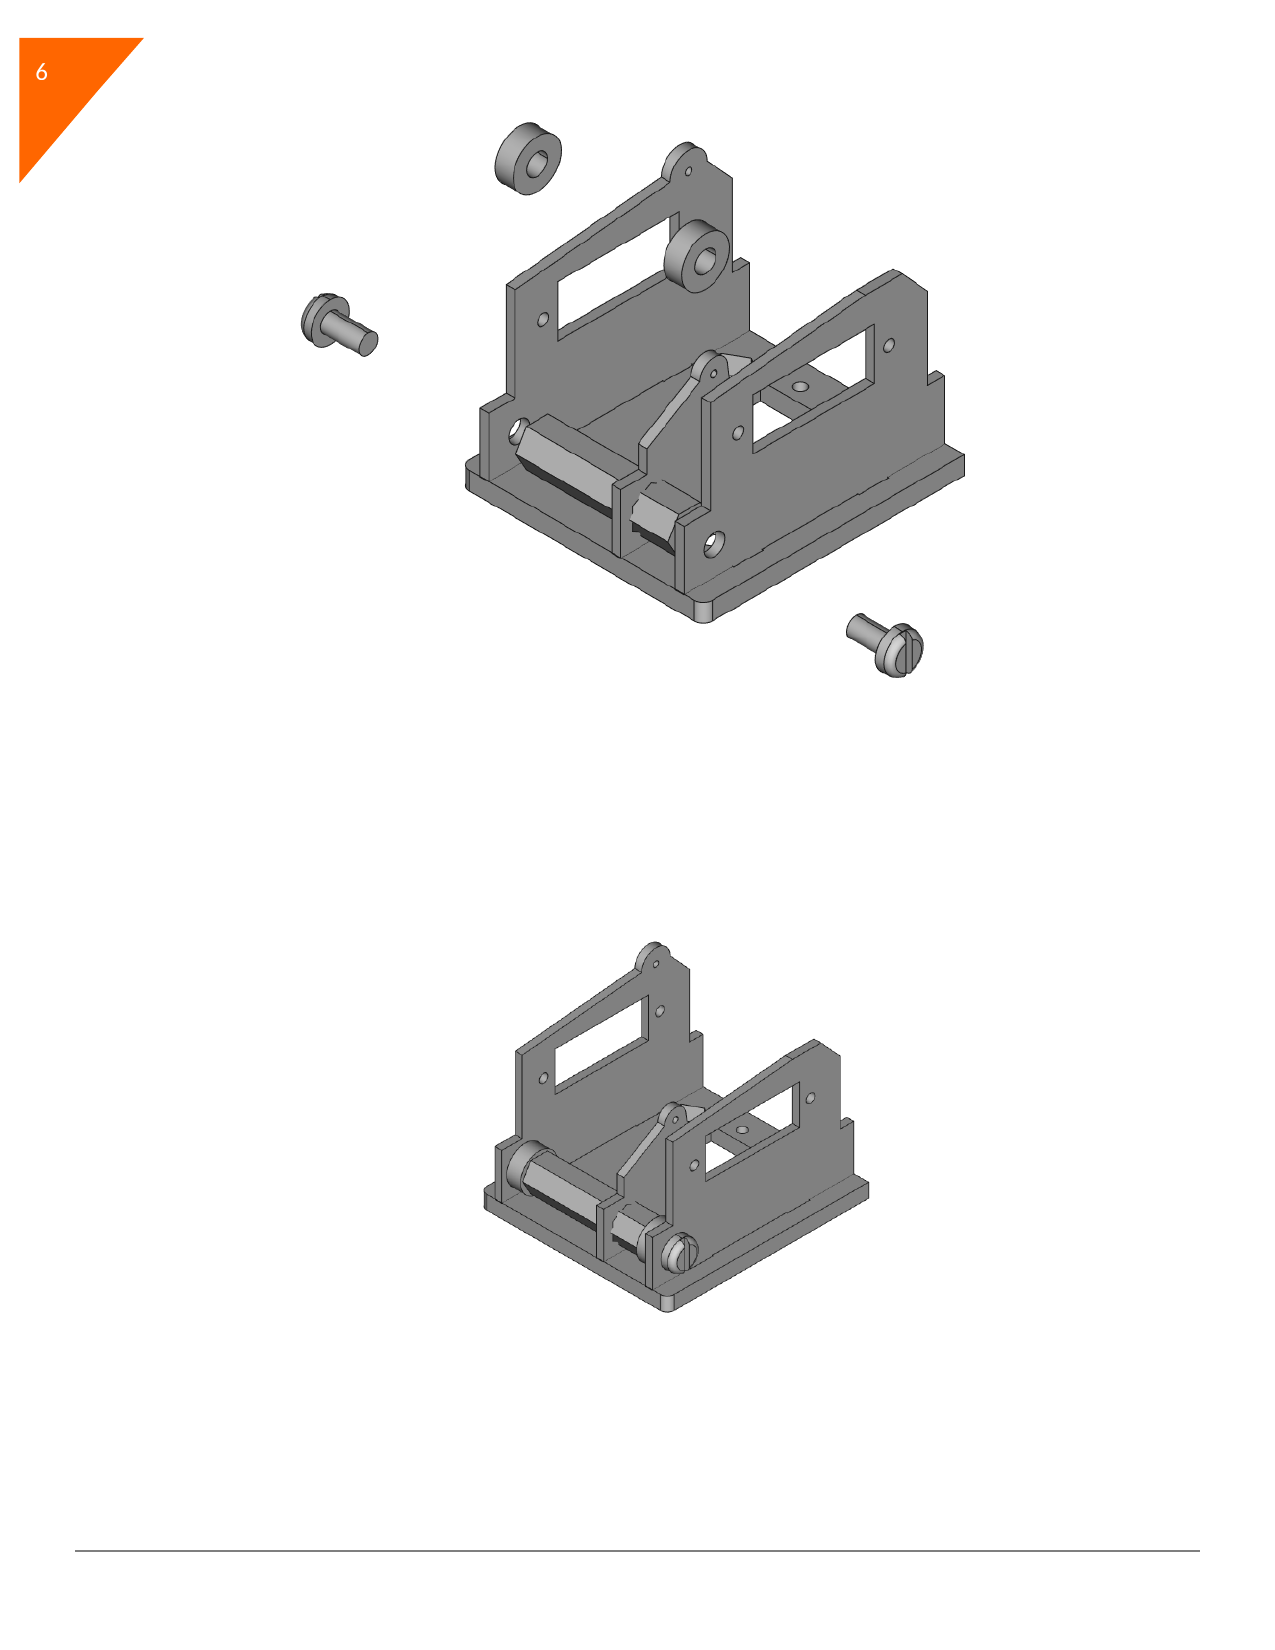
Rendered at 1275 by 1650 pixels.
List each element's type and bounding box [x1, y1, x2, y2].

picture [76, 916, 1199, 1342]
picture [295, 103, 980, 699]
